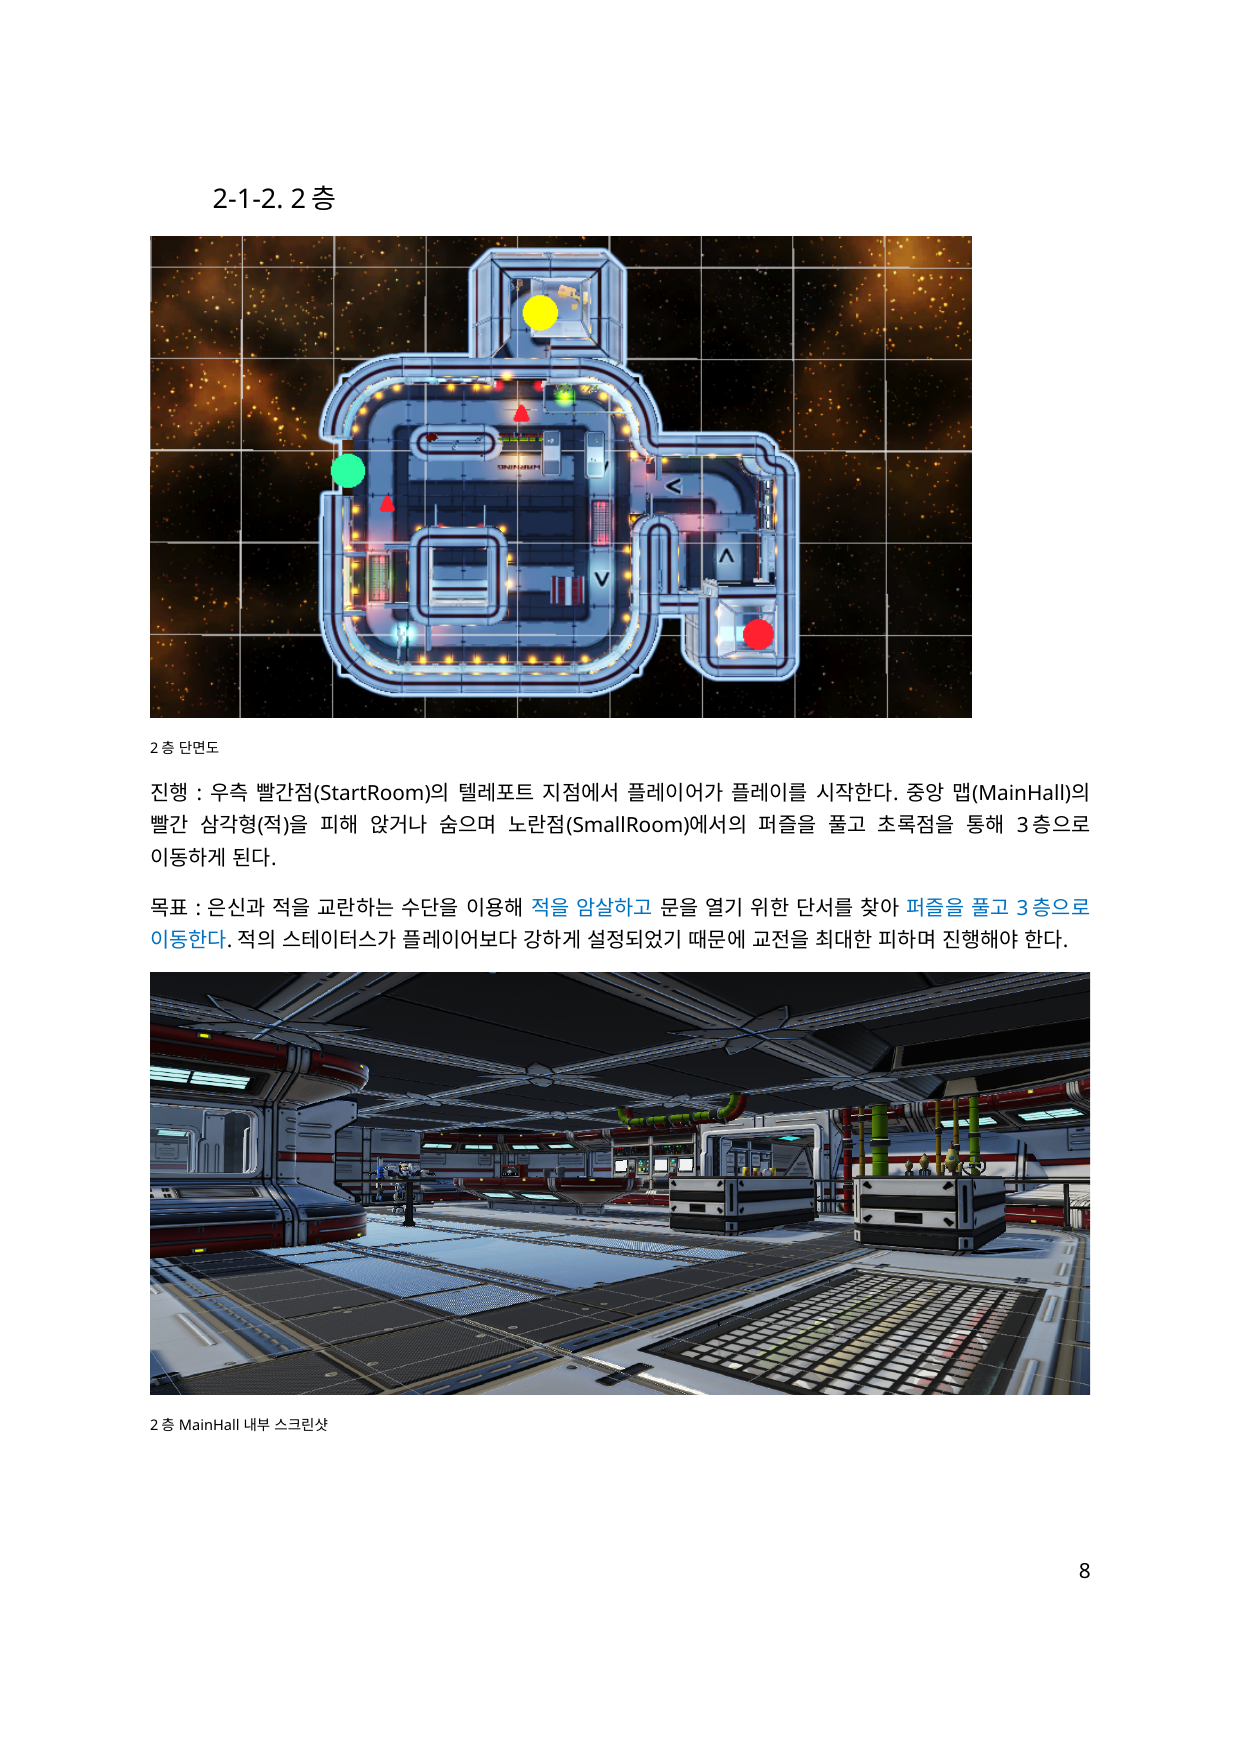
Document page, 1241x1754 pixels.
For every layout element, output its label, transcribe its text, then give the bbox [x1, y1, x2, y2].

picture [150, 972, 1091, 1395]
text 목표 : 은신과 적을 교란하는 수단을 이용해 적을 암살하고 문을 열기 위한 단서를 찾아 퍼즐을 풀고 3층으로 이동한다. 적의 스테이터스가 플레이어보다 강하게 설정되었기 때문에 교전을 최대한 피하며 진행해야 한다. [150, 891, 1090, 954]
picture [150, 236, 972, 718]
text 2층 단면도 [150, 737, 1090, 758]
text 2층 MainHall 내부 스크린샷 [150, 1414, 1090, 1435]
text 진행 : 우측 빨간점(StartRoom)의 텔레포트 지점에서 플레이어가 플레이를 시작한다. 중앙 맵(MainHall)의 빨간 삼각형(적)을 피해 앉거나 숨으며 노란점(SmallRoom)에서의 퍼즐을 풀고 초록점을 통해 3층으로 이동하게 된다. [150, 776, 1090, 872]
subtitle 2-1-2. 2층 [212, 177, 1090, 217]
